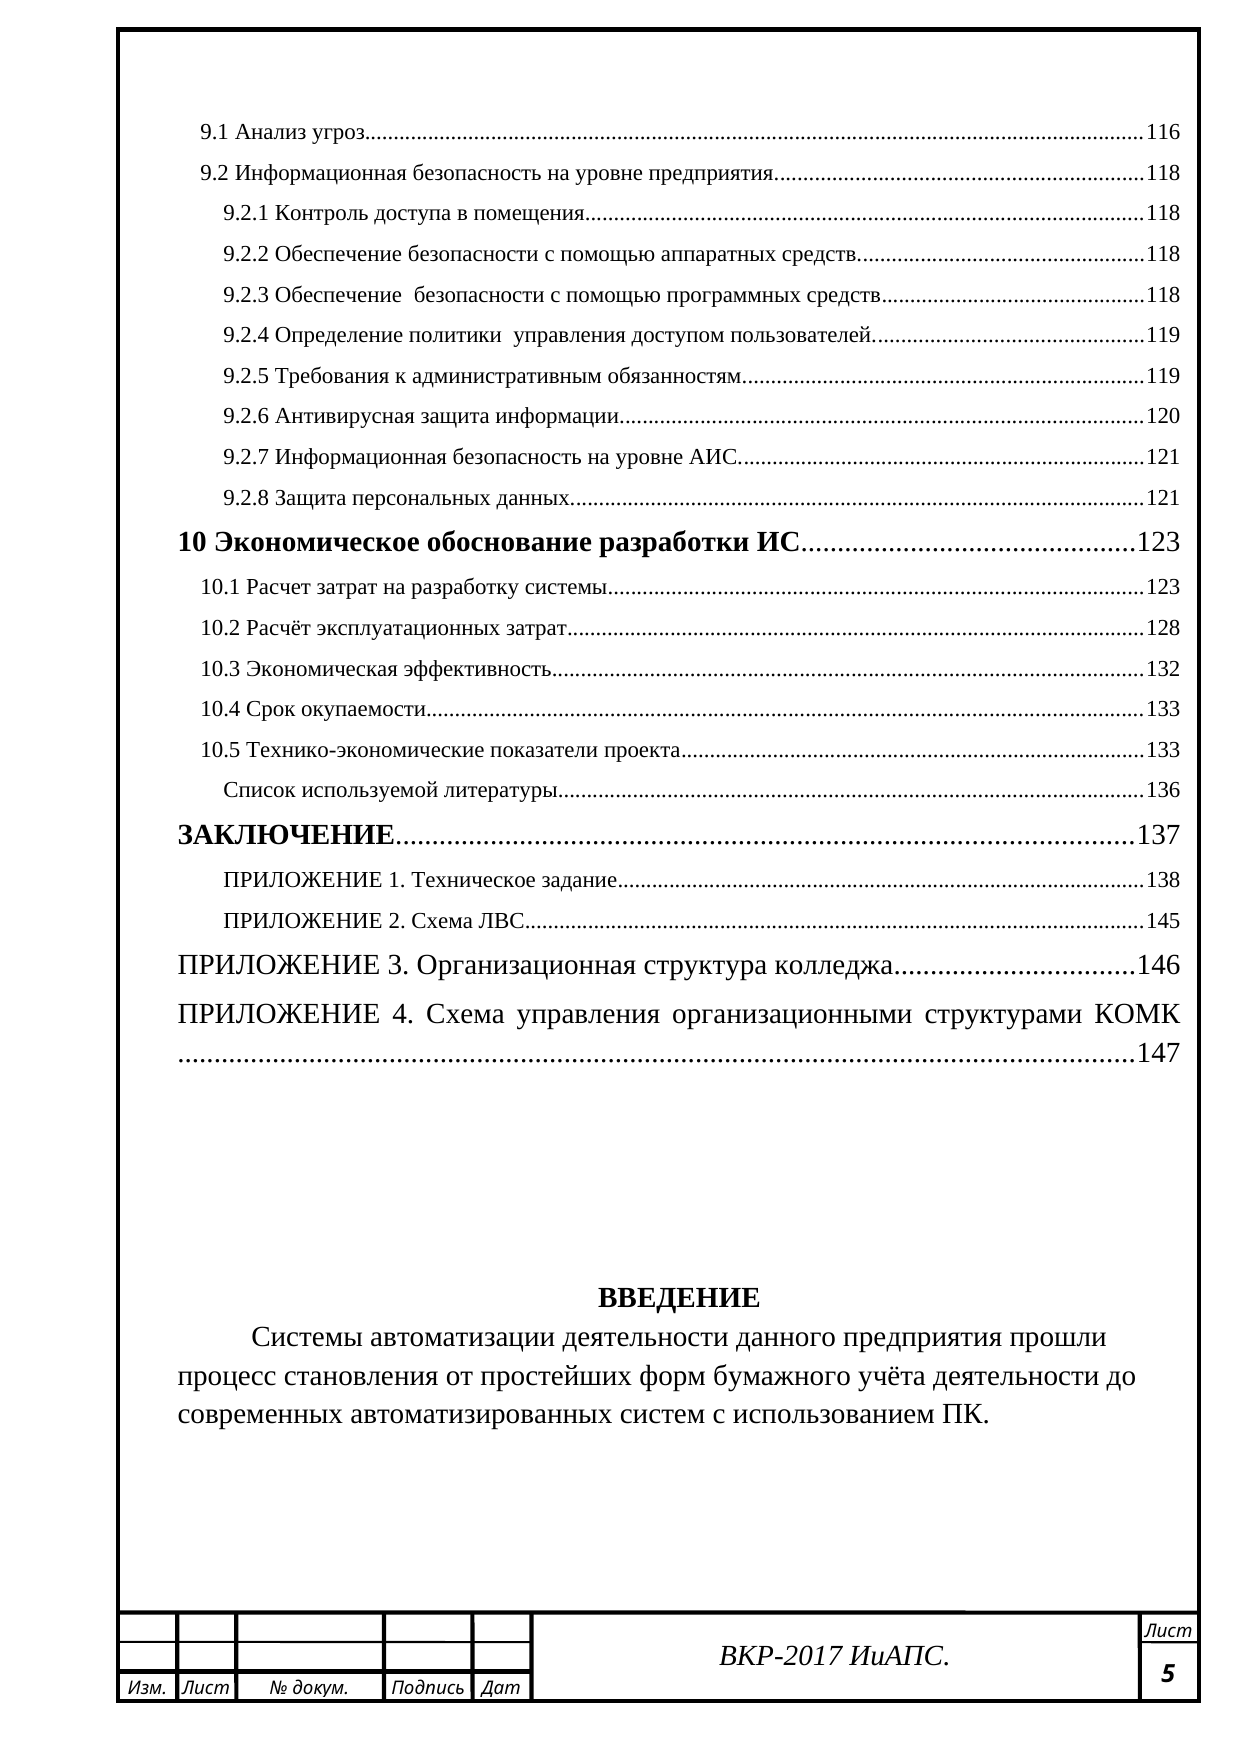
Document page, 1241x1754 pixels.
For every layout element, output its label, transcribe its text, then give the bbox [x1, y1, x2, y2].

text Системы автоматизации деятельности данного предприятия прошли процесс становления от простейших форм бумажного учёта деятельности до современных автоматизированных систем с использованием ПК. [177, 1319, 1181, 1430]
subtitle ВВЕДЕНИЕ [177, 1281, 1181, 1314]
